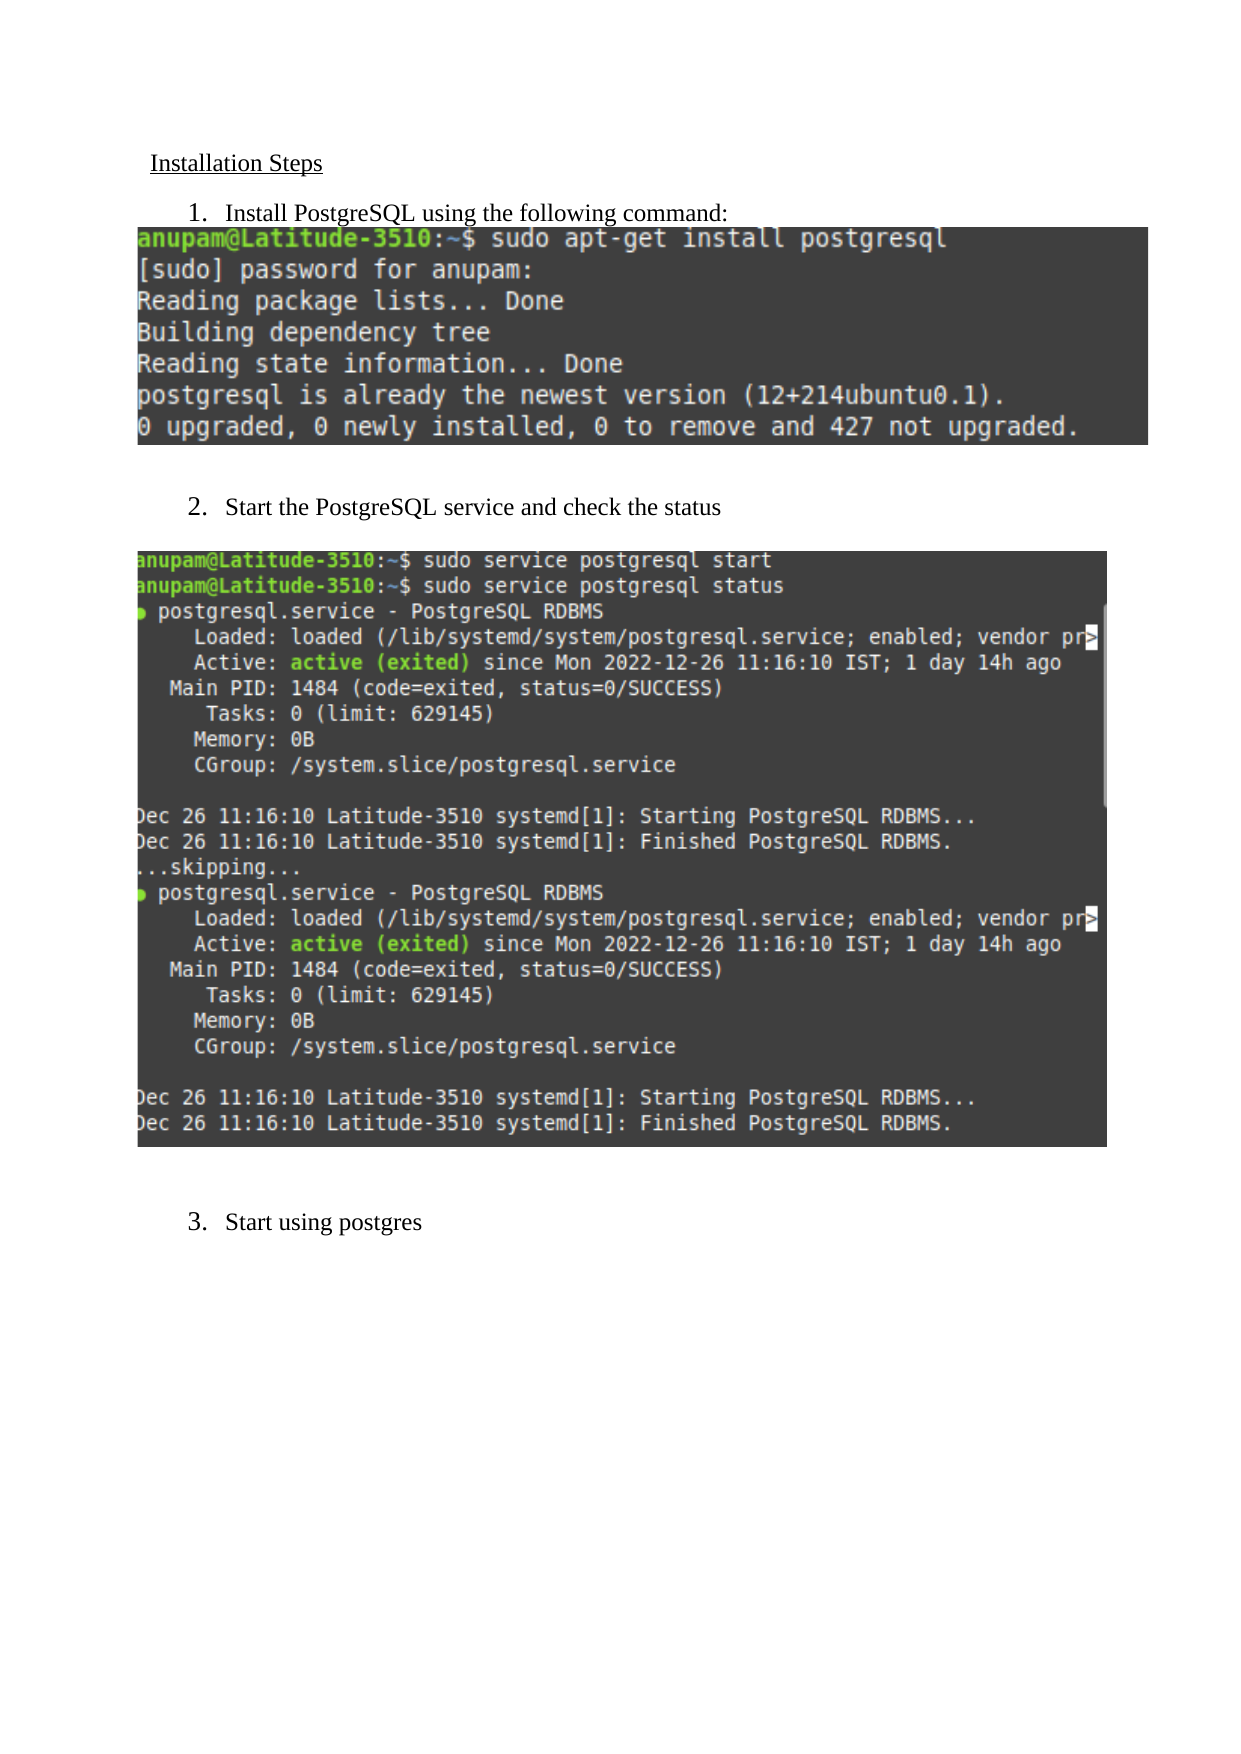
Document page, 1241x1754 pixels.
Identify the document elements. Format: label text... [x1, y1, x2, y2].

text Installation Steps [150, 148, 1107, 177]
picture [137, 551, 1107, 1147]
list Start using postgres [187, 1205, 1107, 1236]
subtitle Start the PostgreSQL service and check the status [187, 490, 1107, 522]
picture [137, 227, 1149, 445]
list Install PostgreSQL using the following command: [187, 196, 1107, 227]
